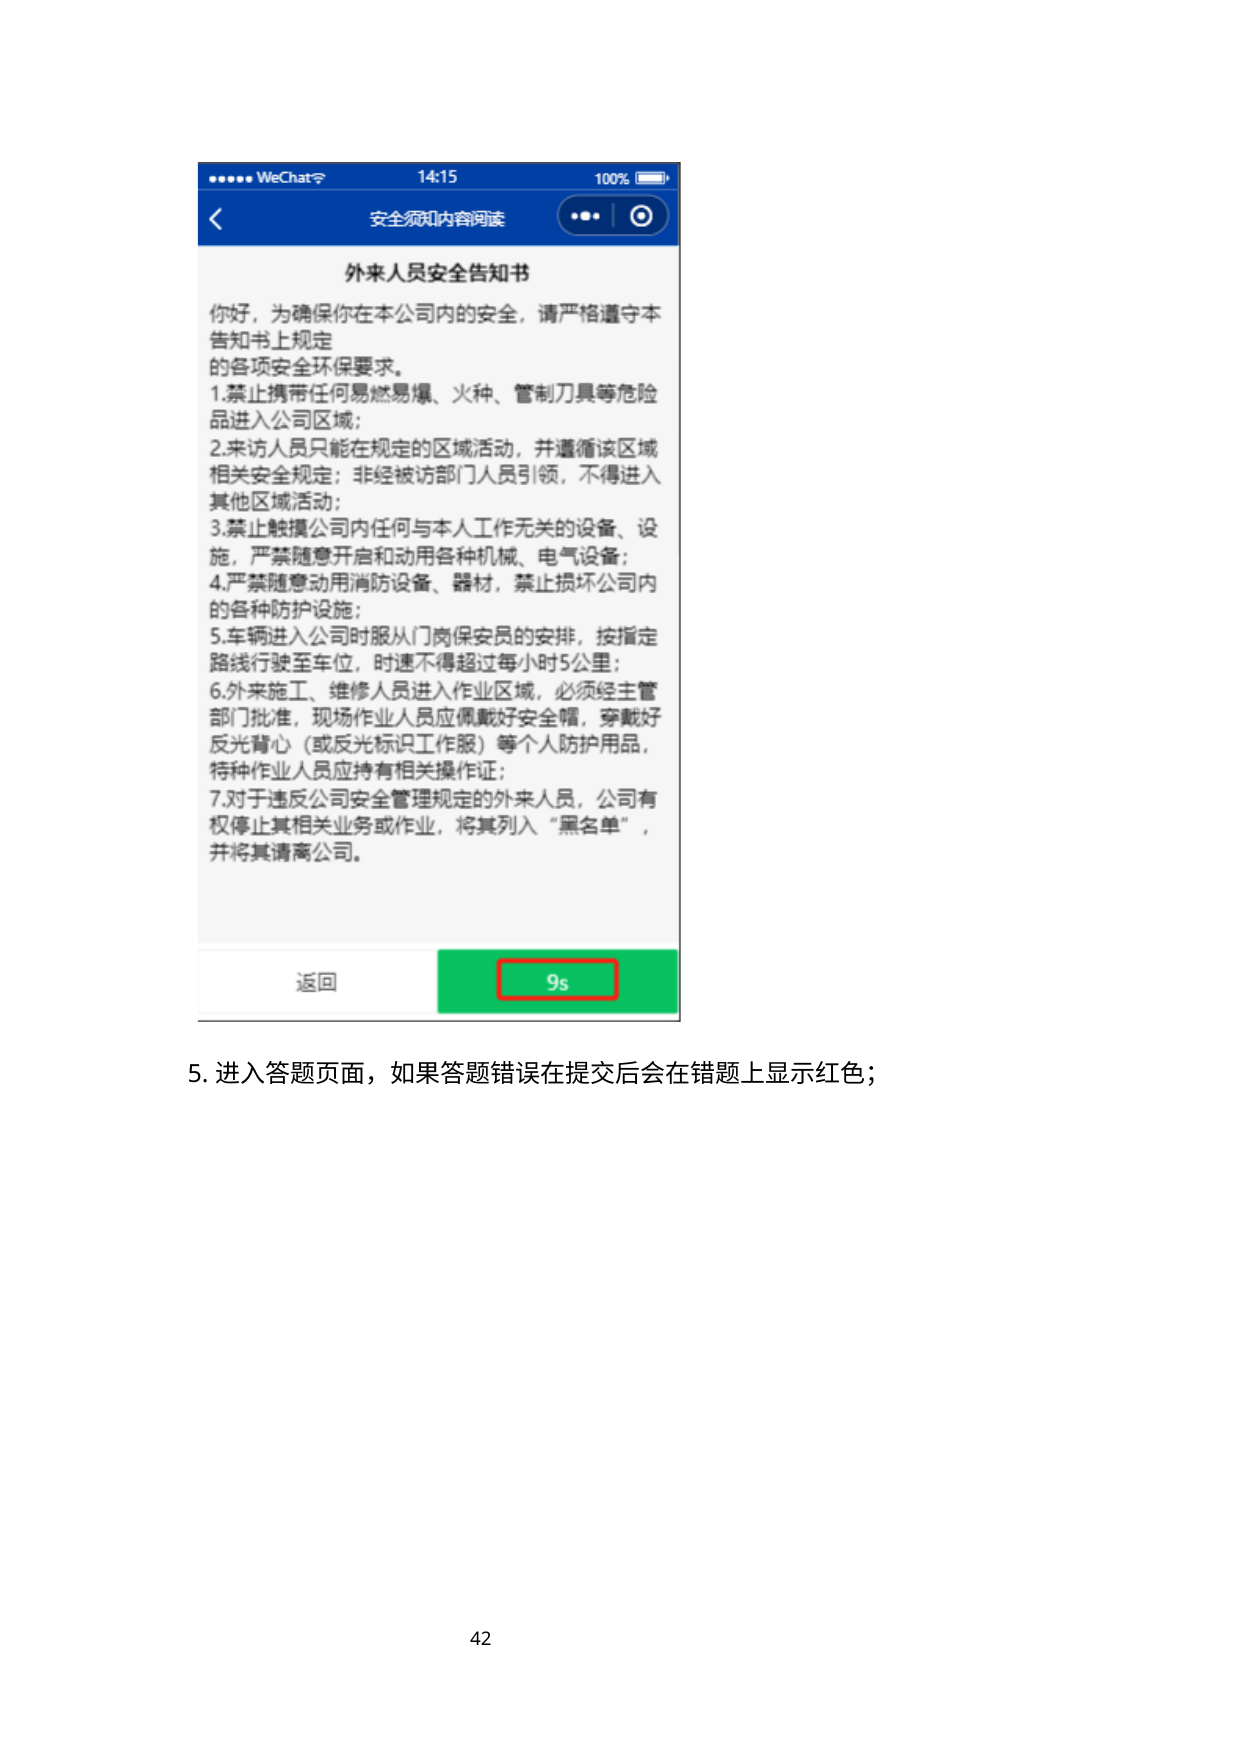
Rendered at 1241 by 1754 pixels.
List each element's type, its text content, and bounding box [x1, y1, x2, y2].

list 进入答题页面，如果答题错误在提交后会在错题上显示红色； [187, 1039, 1053, 1104]
picture [197, 162, 681, 1022]
